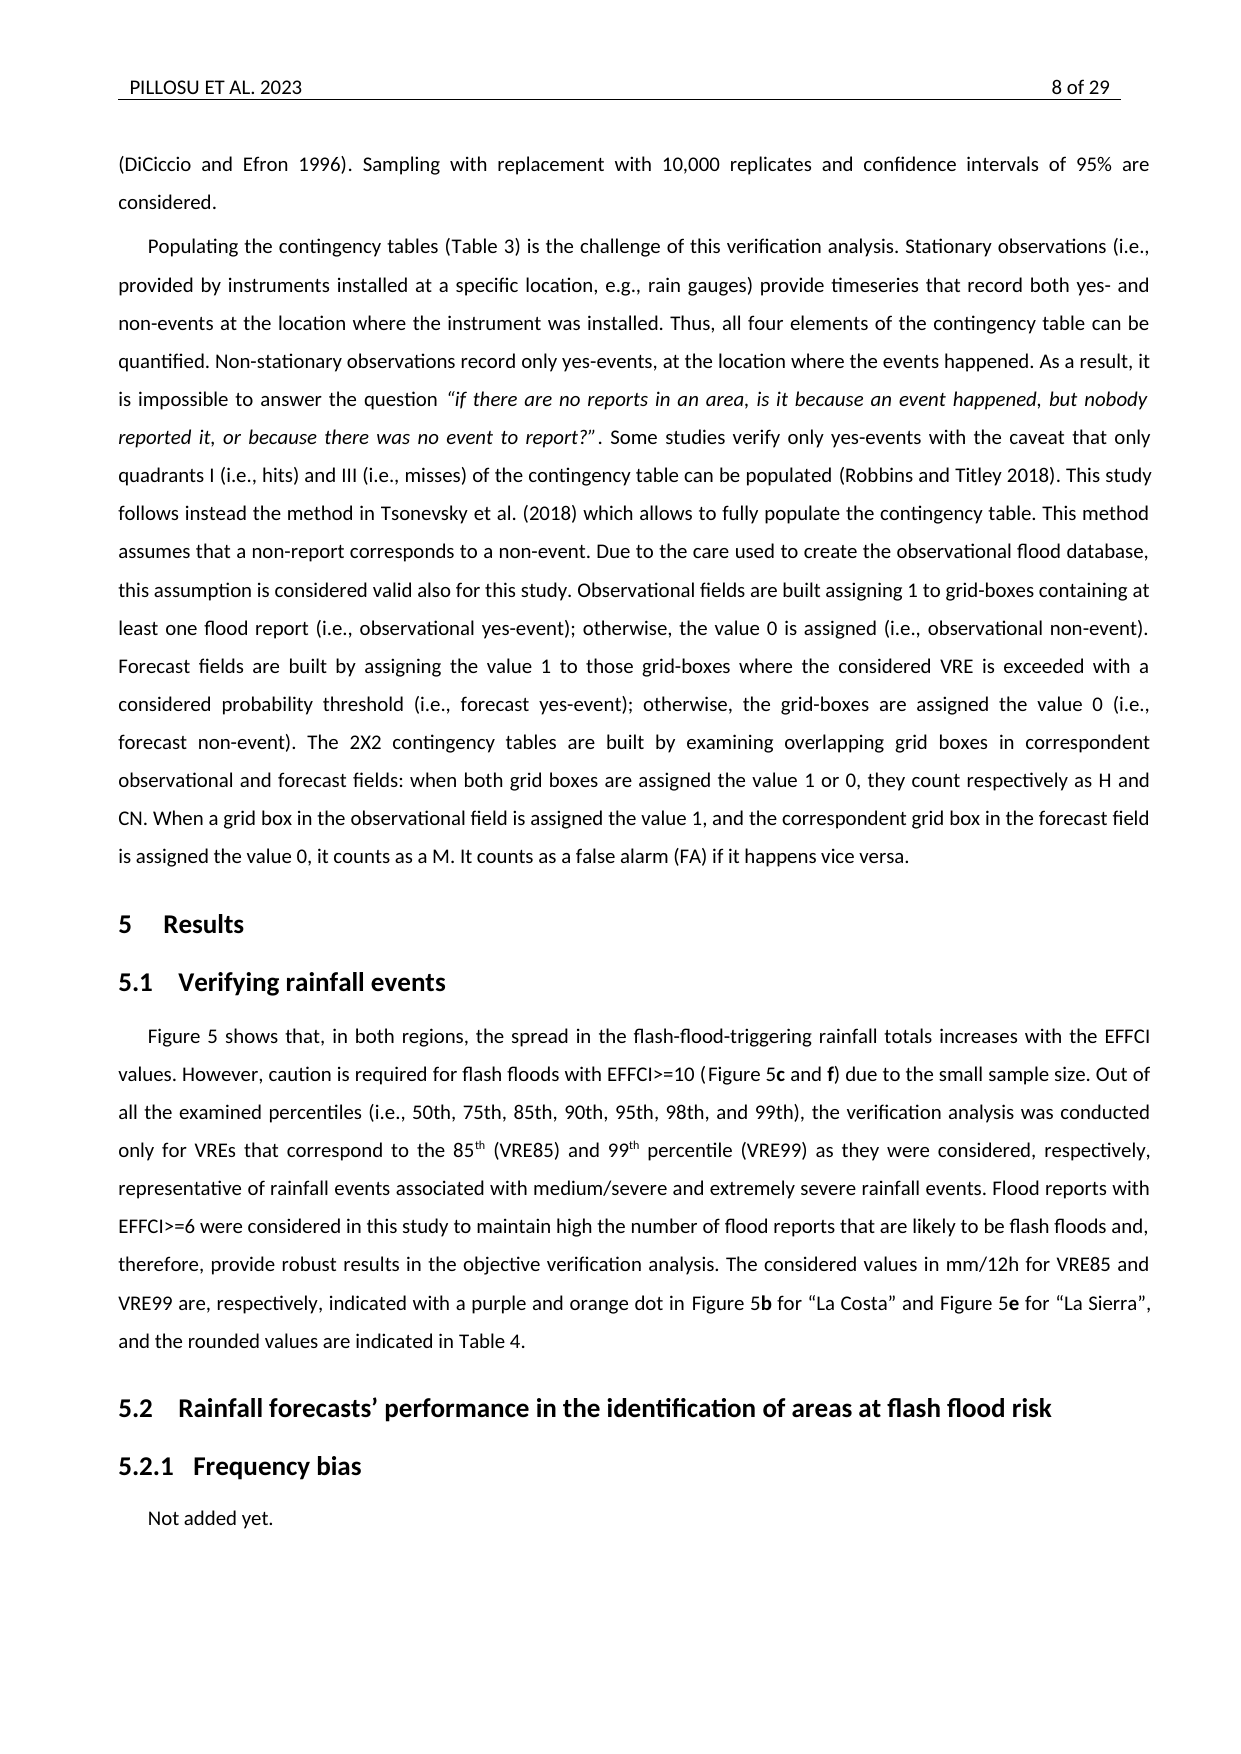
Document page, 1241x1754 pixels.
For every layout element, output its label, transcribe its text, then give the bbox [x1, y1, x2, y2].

subtitle Rainfall forecasts’ performance in the identification of areas at flash flood risk [118, 1391, 1152, 1424]
text Not added yet. [118, 1505, 1152, 1530]
subtitle Frequency bias [118, 1449, 1152, 1482]
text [118, 151, 1152, 215]
text Figure 5 shows that, in both regions, the spread in the flash-flood-triggering rainfall totals increases with the EFFCI values. However, caution is required for flash floods with EFFCI>=10 (Figure 5c and f) due to the small sample size. Out of all the examined percentiles (i.e., 50th, 75th, 85th, 90th, 95th, 98th, and 99th), the verification analysis was conducted only for VREs that correspond to the 85th (VRE85) and 99th percentile (VRE99) as they were considered, respectively, representative of rainfall events associated with medium/severe and extremely severe rainfall events. Flood reports with EFFCI>=6 were considered in this study to maintain high the number of flood reports that are likely to be flash floods and, therefore, provide robust results in the objective verification analysis. The considered values in mm/12h for VRE85 and VRE99 are, respectively, indicated with a purple and orange dot in Figure 5b for “La Costa” and Figure 5e for “La Sierra”, and the rounded values are indicated in Table 4. [118, 1023, 1152, 1353]
text Populating the contingency tables (Table 2) is the challenge of this verification analysis. Stationary observations (i.e., provided by instruments installed at a specific location, e.g., rain gauges) provide timeseries that record both yes- and non-events at the location where the instrument was installed. Thus, all four elements of the contingency table can be quantified. Non-stationary observations record only yes-events, at the location where the events happened. As a result, it is impossible to answer the question “if there are no reports in an area, is it because an event happened, but nobody reported it, or because there was no event to report?”. Some studies verify only yes-events with the caveat that only quadrants I (i.e., hits) and III (i.e., misses) of the contingency table can be populated . This study follows instead the method in Tsonevsky et al. (2018) which allows to fully populate the contingency table. This method assumes that a non-report corresponds to a non-event. Due to the care used to create the observational flood database, this assumption is considered valid also for this study. Observational fields are built assigning 1 to grid-boxes containing at least one flood report (i.e., observational yes-event); otherwise, the value 0 is assigned (i.e., observational non-event). Forecast fields are built by assigning the value 1 to those grid-boxes where the considered VRE is exceeded with a considered probability threshold (i.e., forecast yes-event); otherwise, the grid-boxes are assigned the value 0 (i.e., forecast non-event). The 2X2 contingency tables are built by examining overlapping grid boxes in correspondent observational and forecast fields: when both grid boxes are assigned the value 1 or 0, they count respectively as H and CN. When a grid box in the observational field is assigned the value 1, and the correspondent grid box in the forecast field is assigned the value 0, it counts as a M. It counts as a false alarm (FA) if it happens vice versa. [118, 234, 1152, 869]
subtitle Verifying rainfall events [118, 965, 1152, 998]
subtitle Results [118, 907, 1152, 940]
